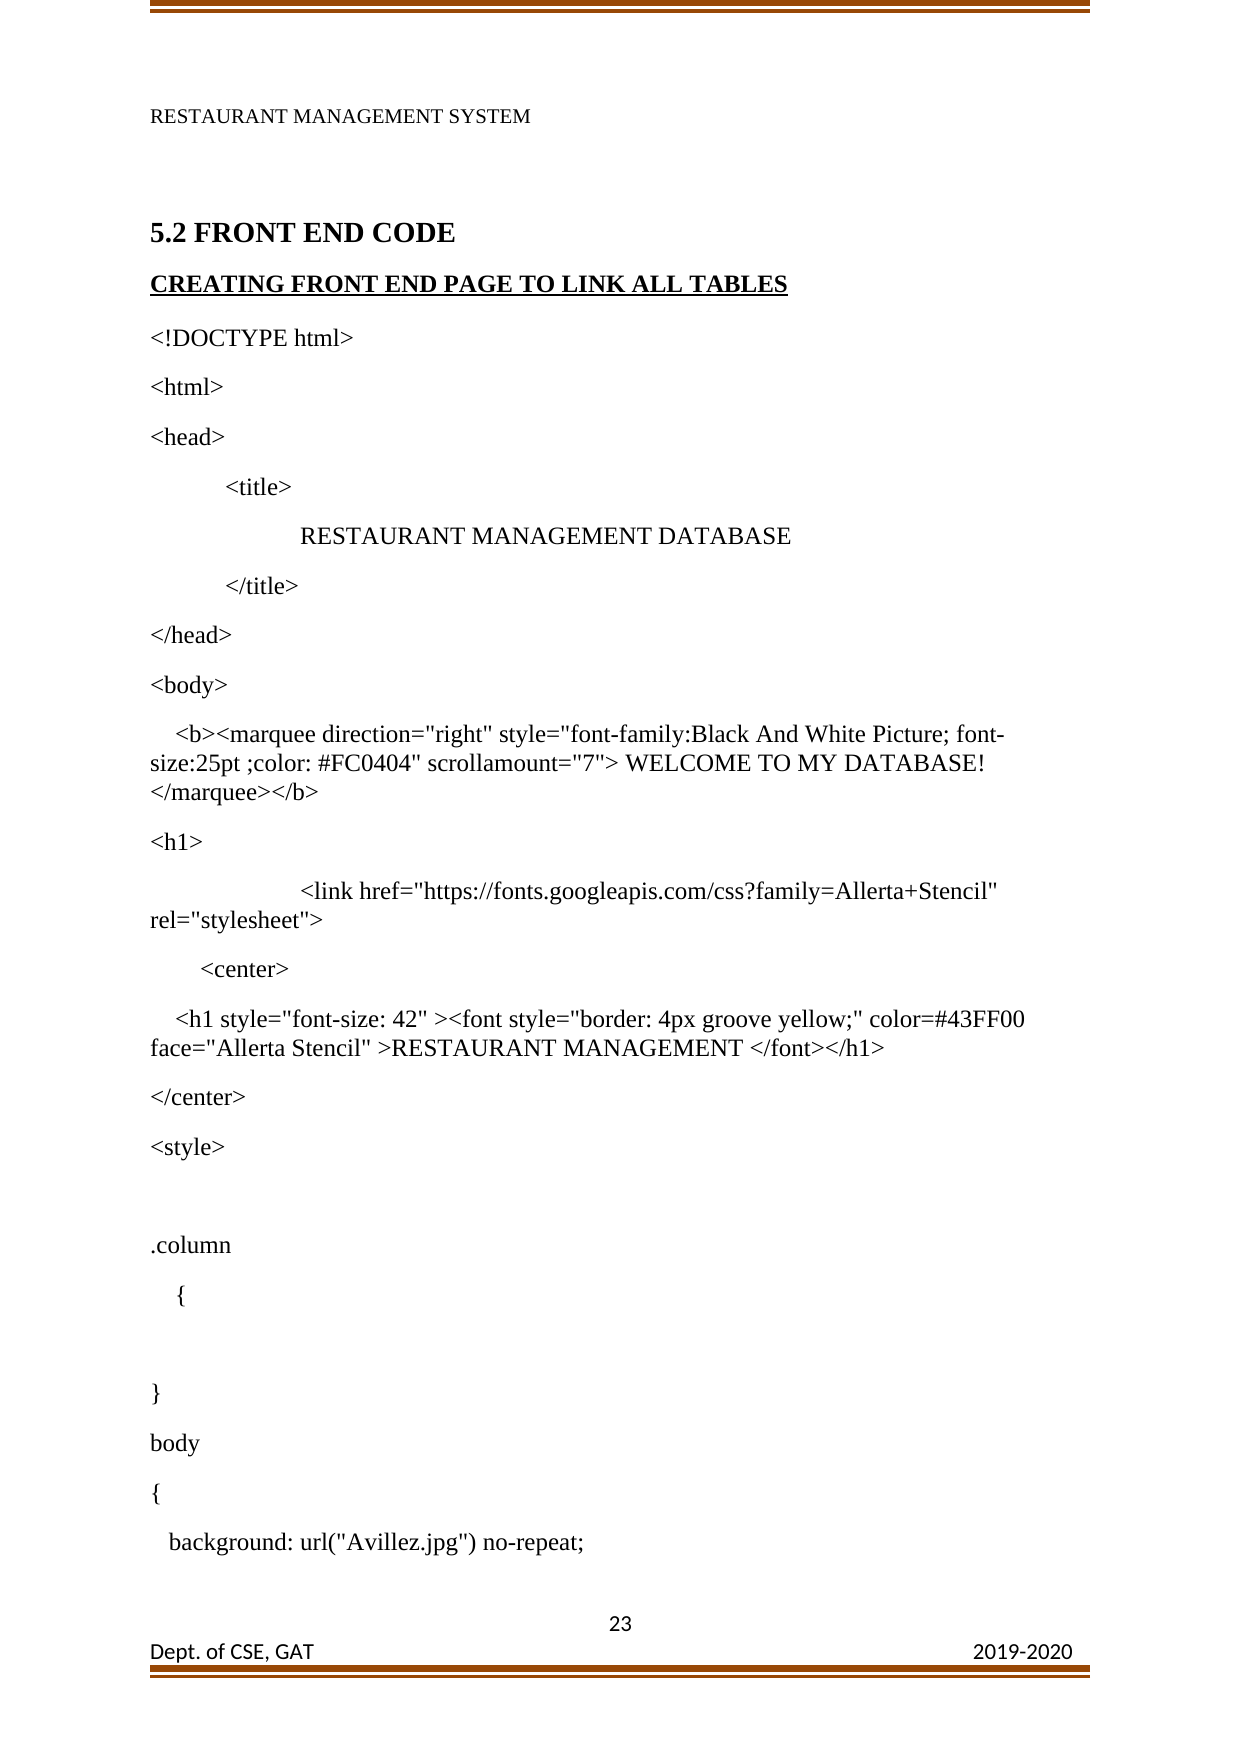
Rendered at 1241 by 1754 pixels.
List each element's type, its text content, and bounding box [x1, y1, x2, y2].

text <style> [150, 1132, 1037, 1161]
text <h1 style="font-size: 42" ><font style="border: 4px groove yellow;" color=#43FF00 face="Allerta Stencil" >RESTAURANT MANAGEMENT </font></h1> [150, 1004, 1037, 1062]
text body [150, 1428, 1037, 1457]
text { [150, 1478, 1037, 1506]
text { [150, 1280, 1037, 1309]
text <body> [150, 670, 1037, 699]
text <b><marquee direction="right" style="font-family:Black And White Picture; font-size:25pt ;color: #FC0404" scrollamount="7"> WELCOME TO MY DATABASE! </marquee></b> [150, 719, 1037, 806]
text RESTAURANT MANAGEMENT DATABASE [150, 521, 1037, 550]
text <h1> [150, 827, 1037, 855]
text <!DOCTYPE html> [150, 323, 1037, 352]
text .column [150, 1231, 1037, 1259]
text </center> [150, 1082, 1037, 1111]
text 5.2 FRONT END CODE [150, 215, 1037, 248]
text <title> [150, 472, 1037, 500]
text CREATING FRONT END PAGE TO LINK ALL TABLES [150, 269, 1037, 298]
text <html> [150, 372, 1037, 401]
text <head> [150, 422, 1037, 451]
text </head> [150, 620, 1037, 649]
text </title> [150, 571, 1037, 599]
text background: url("Avillez.jpg") no-repeat; [150, 1527, 1037, 1556]
text <center> [150, 954, 1037, 983]
text } [150, 1378, 1037, 1407]
text <link href="https://fonts.googleapis.com/css?family=Allerta+Stencil" rel="stylesheet"> [150, 876, 1037, 934]
